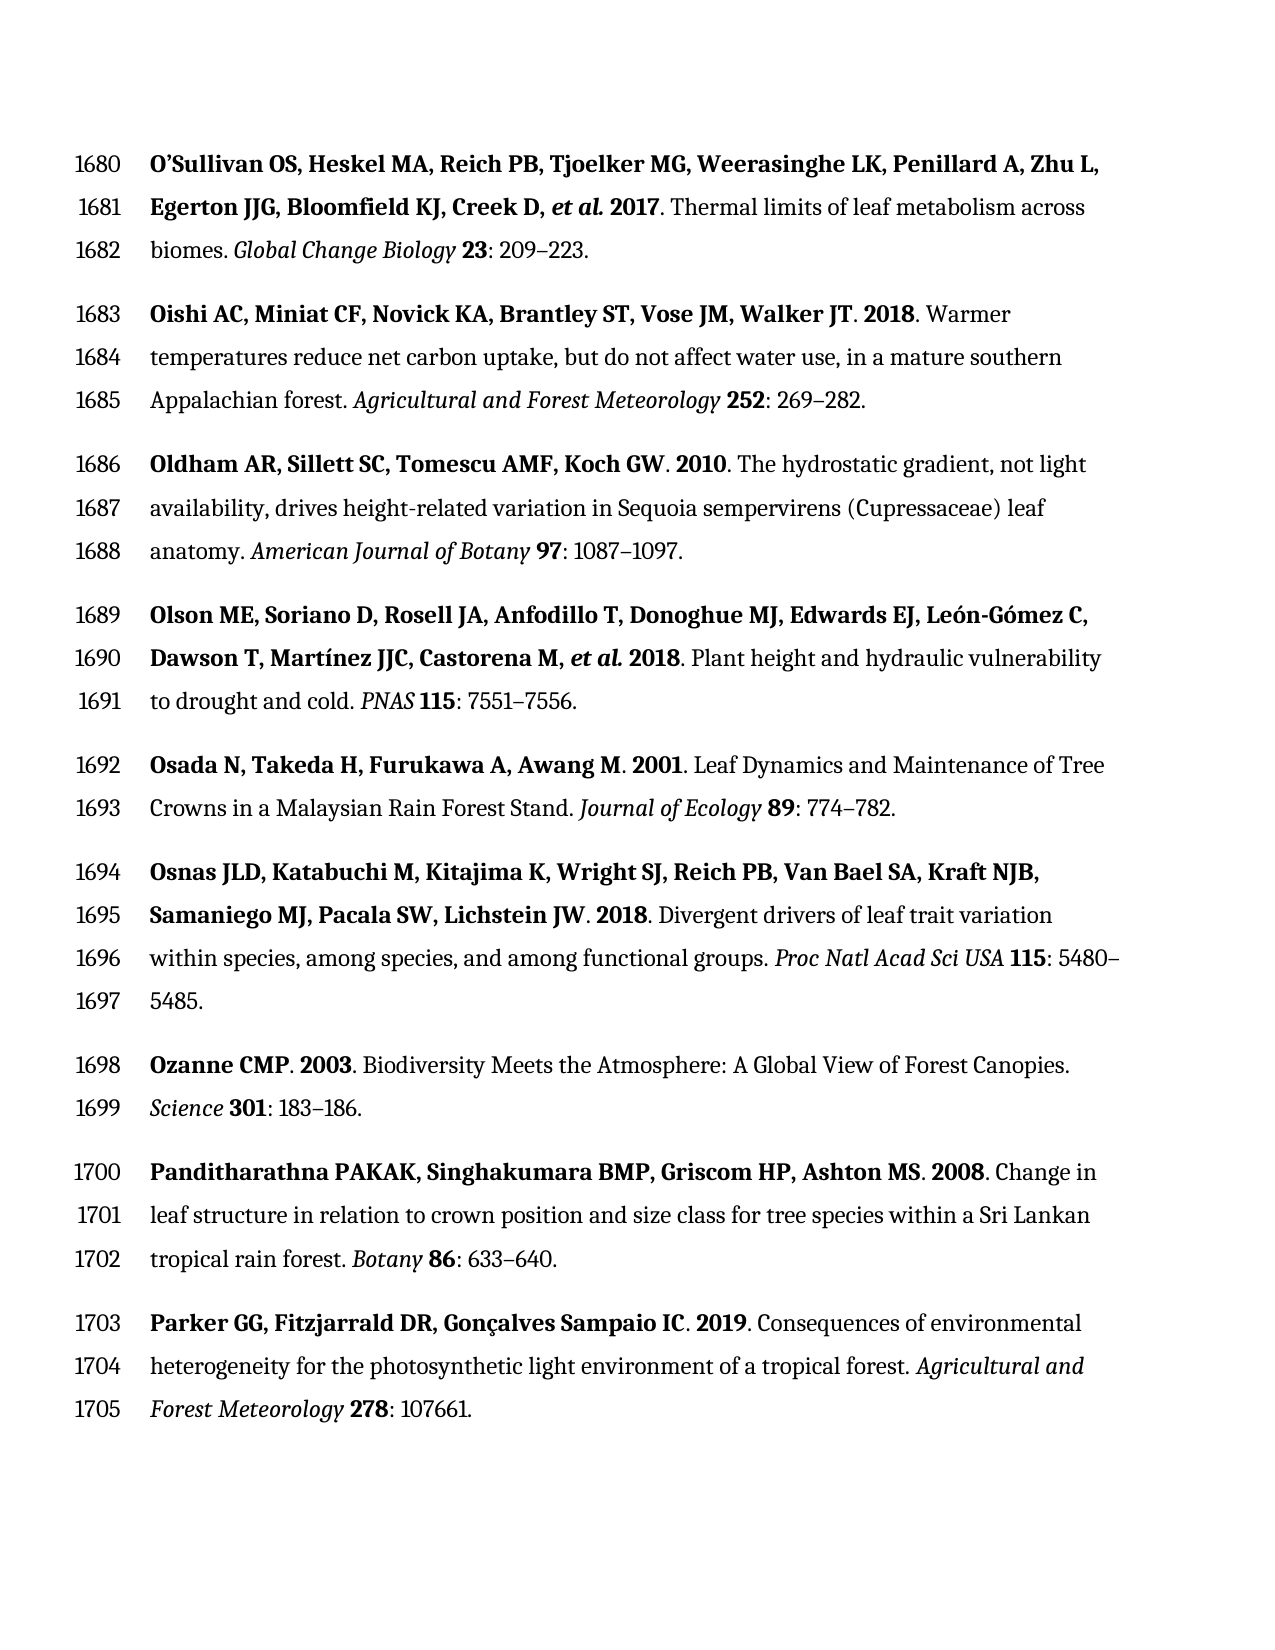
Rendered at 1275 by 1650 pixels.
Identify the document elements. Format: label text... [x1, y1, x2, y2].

text O’Sullivan OS, Heskel MA, Reich PB, Tjoelker MG, Weerasinghe LK, Penillard A, Zhu L, Egerton JJG, Bloomfield KJ, Creek D, et al. 2017. Thermal limits of leaf metabolism across biomes. Global Change Biology 23: 209–223. [150, 150, 1125, 265]
text Olson ME, Soriano D, Rosell JA, Anfodillo T, Donoghue MJ, Edwards EJ, León-Gómez C, Dawson T, Martínez JJC, Castorena M, et al. 2018. Plant height and hydraulic vulnerability to drought and cold. PNAS 115: 7551–7556. [150, 601, 1125, 716]
text Osada N, Takeda H, Furukawa A, Awang M. 2001. Leaf Dynamics and Maintenance of Tree Crowns in a Malaysian Rain Forest Stand. Journal of Ecology 89: 774–782. [150, 751, 1125, 823]
text Oldham AR, Sillett SC, Tomescu AMF, Koch GW. 2010. The hydrostatic gradient, not light availability, drives height-related variation in Sequoia sempervirens (Cupressaceae) leaf anatomy. American Journal of Botany 97: 1087–1097. [150, 450, 1125, 565]
text Panditharathna PAKAK, Singhakumara BMP, Griscom HP, Ashton MS. 2008. Change in leaf structure in relation to crown position and size class for tree species within a Sri Lankan tropical rain forest. Botany 86: 633–640. [150, 1158, 1125, 1273]
text Parker GG, Fitzjarrald DR, Gonçalves Sampaio IC. 2019. Consequences of environmental heterogeneity for the photosynthetic light environment of a tropical forest. Agricultural and Forest Meteorology 278: 107661. [150, 1308, 1125, 1423]
text Ozanne CMP. 2003. Biodiversity Meets the Atmosphere: A Global View of Forest Canopies. Science 301: 183–186. [150, 1051, 1125, 1123]
text Osnas JLD, Katabuchi M, Kitajima K, Wright SJ, Reich PB, Van Bael SA, Kraft NJB, Samaniego MJ, Pacala SW, Lichstein JW. 2018. Divergent drivers of leaf trait variation within species, among species, and among functional groups. Proc Natl Acad Sci USA 115: 5480–5485. [150, 858, 1125, 1016]
text Oishi AC, Miniat CF, Novick KA, Brantley ST, Vose JM, Walker JT. 2018. Warmer temperatures reduce net carbon uptake, but do not affect water use, in a mature southern Appalachian forest. Agricultural and Forest Meteorology 252: 269–282. [150, 300, 1125, 415]
